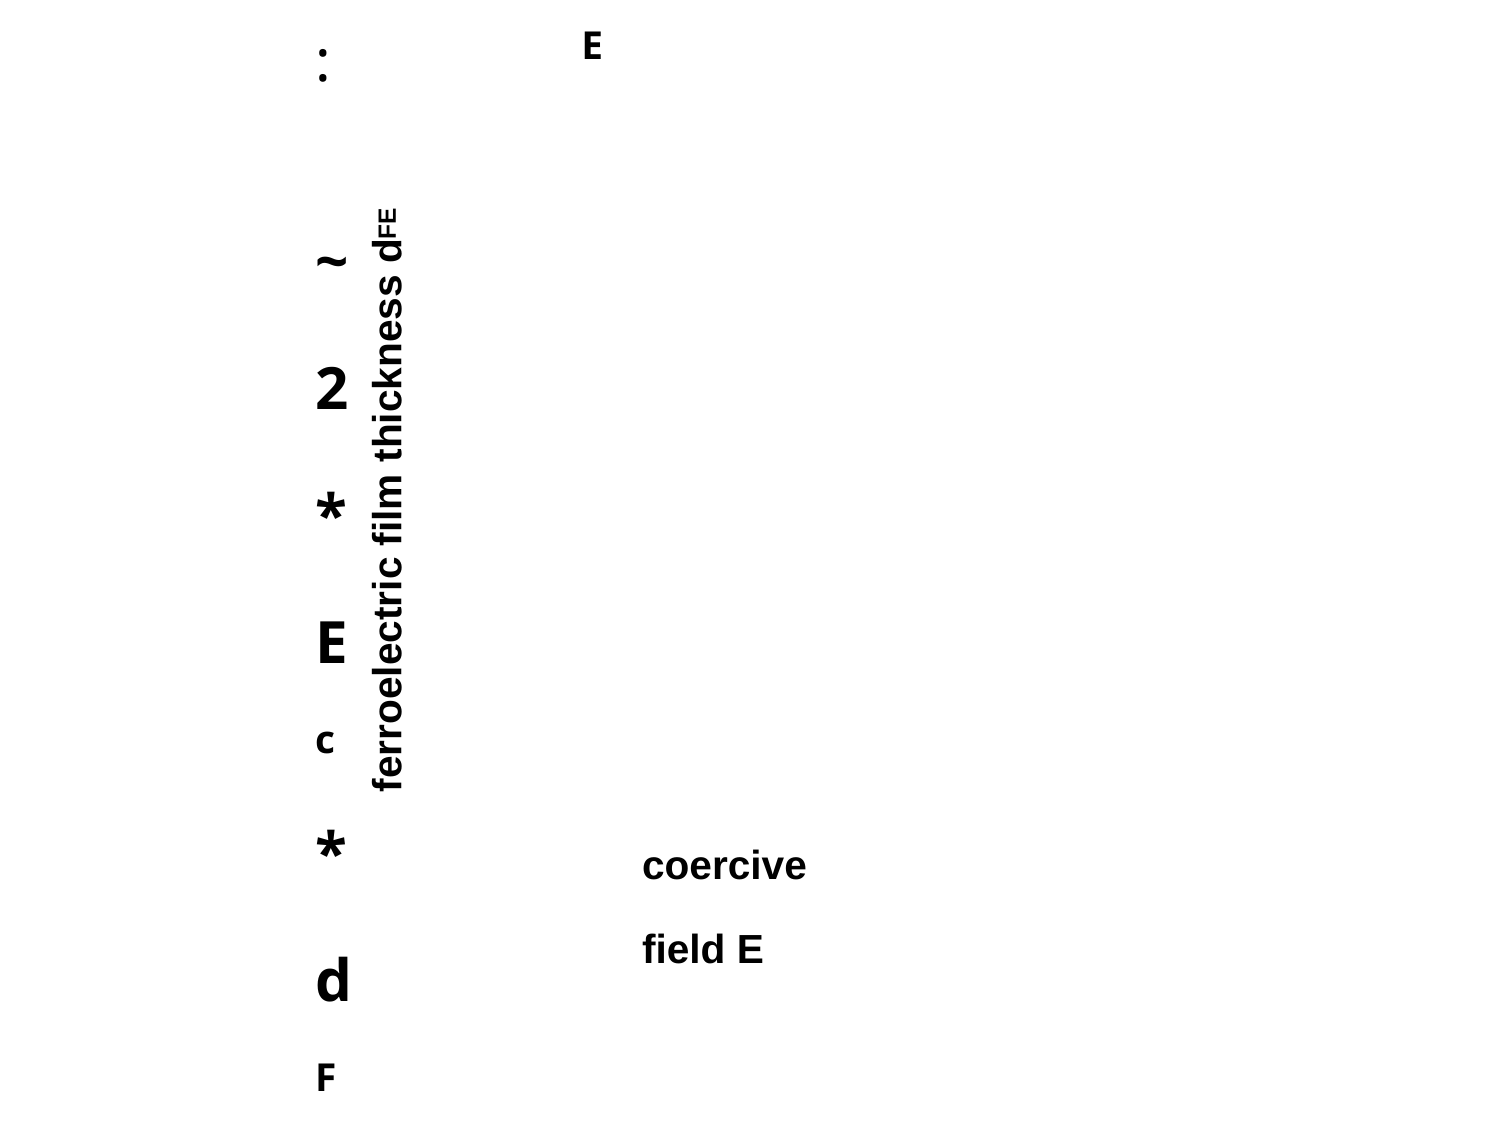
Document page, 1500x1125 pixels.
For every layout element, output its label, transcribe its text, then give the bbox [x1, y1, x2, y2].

table_header ferroelectric film thickness dFE [365, 194, 644, 812]
